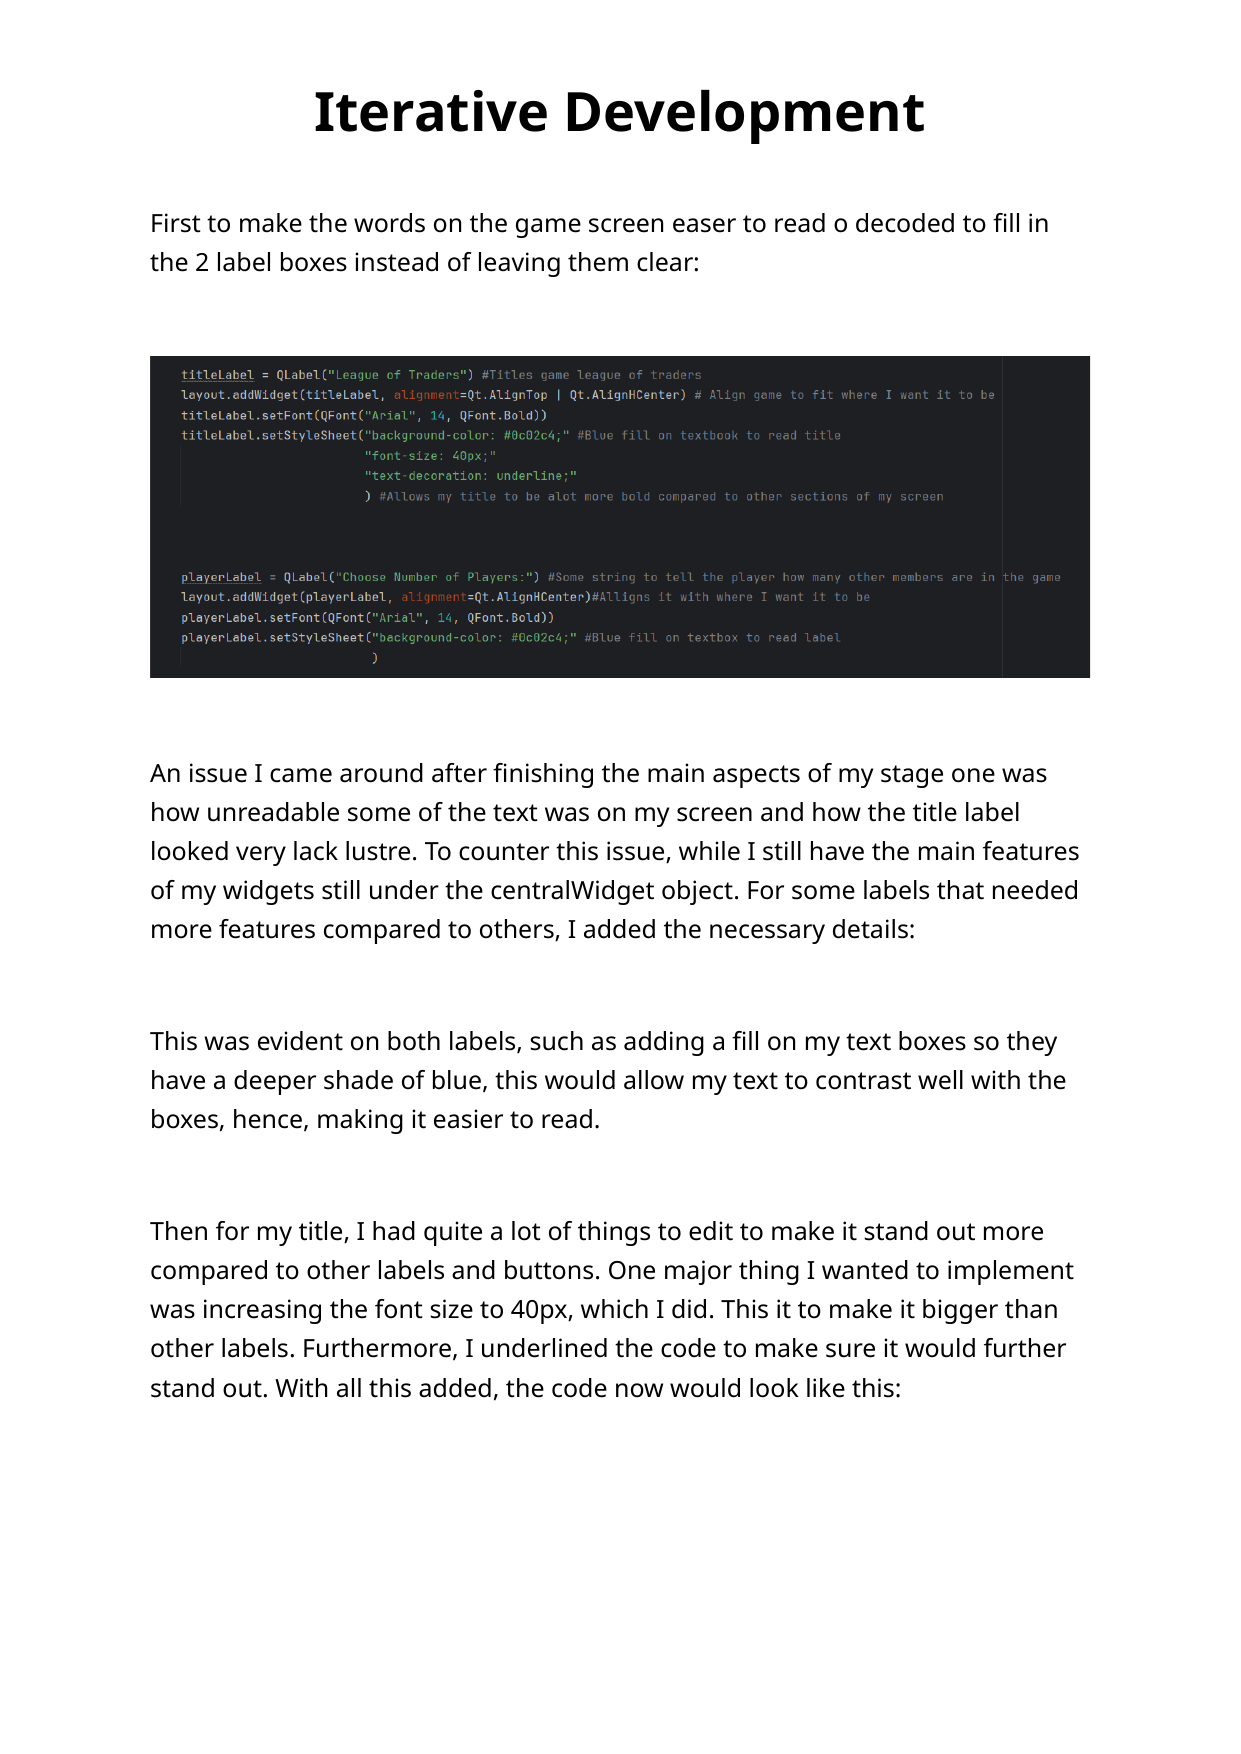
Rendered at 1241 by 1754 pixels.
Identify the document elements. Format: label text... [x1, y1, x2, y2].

picture [150, 356, 1091, 678]
text This was evident on both labels, such as adding a fill on my text boxes so they have a deeper shade of blue, this would allow my text to contrast well with the boxes, hence, making it easier to read. [150, 1023, 1090, 1136]
text First to make the words on the game screen easer to read o decoded to fill in the 2 label boxes instead of leaving them clear: [150, 206, 1090, 279]
text Then for my title, I had quite a lot of things to edit to make it stand out more compared to other labels and buttons. One major thing I wanted to implement was increasing the font size to 40px, which I did. This it to make it bigger than other labels. Furthermore, I underlined the code to make sure it would further stand out. With all this added, the code now would look like this: [150, 1213, 1090, 1404]
text An issue I came around after finishing the main aspects of my stage one was how unreadable some of the text was on my screen and how the title label looked very lack lustre. To counter this issue, while I still have the main features of my widgets still under the centralWidget object. For some labels that needed more features compared to others, I added the necessary details: [150, 755, 1090, 946]
